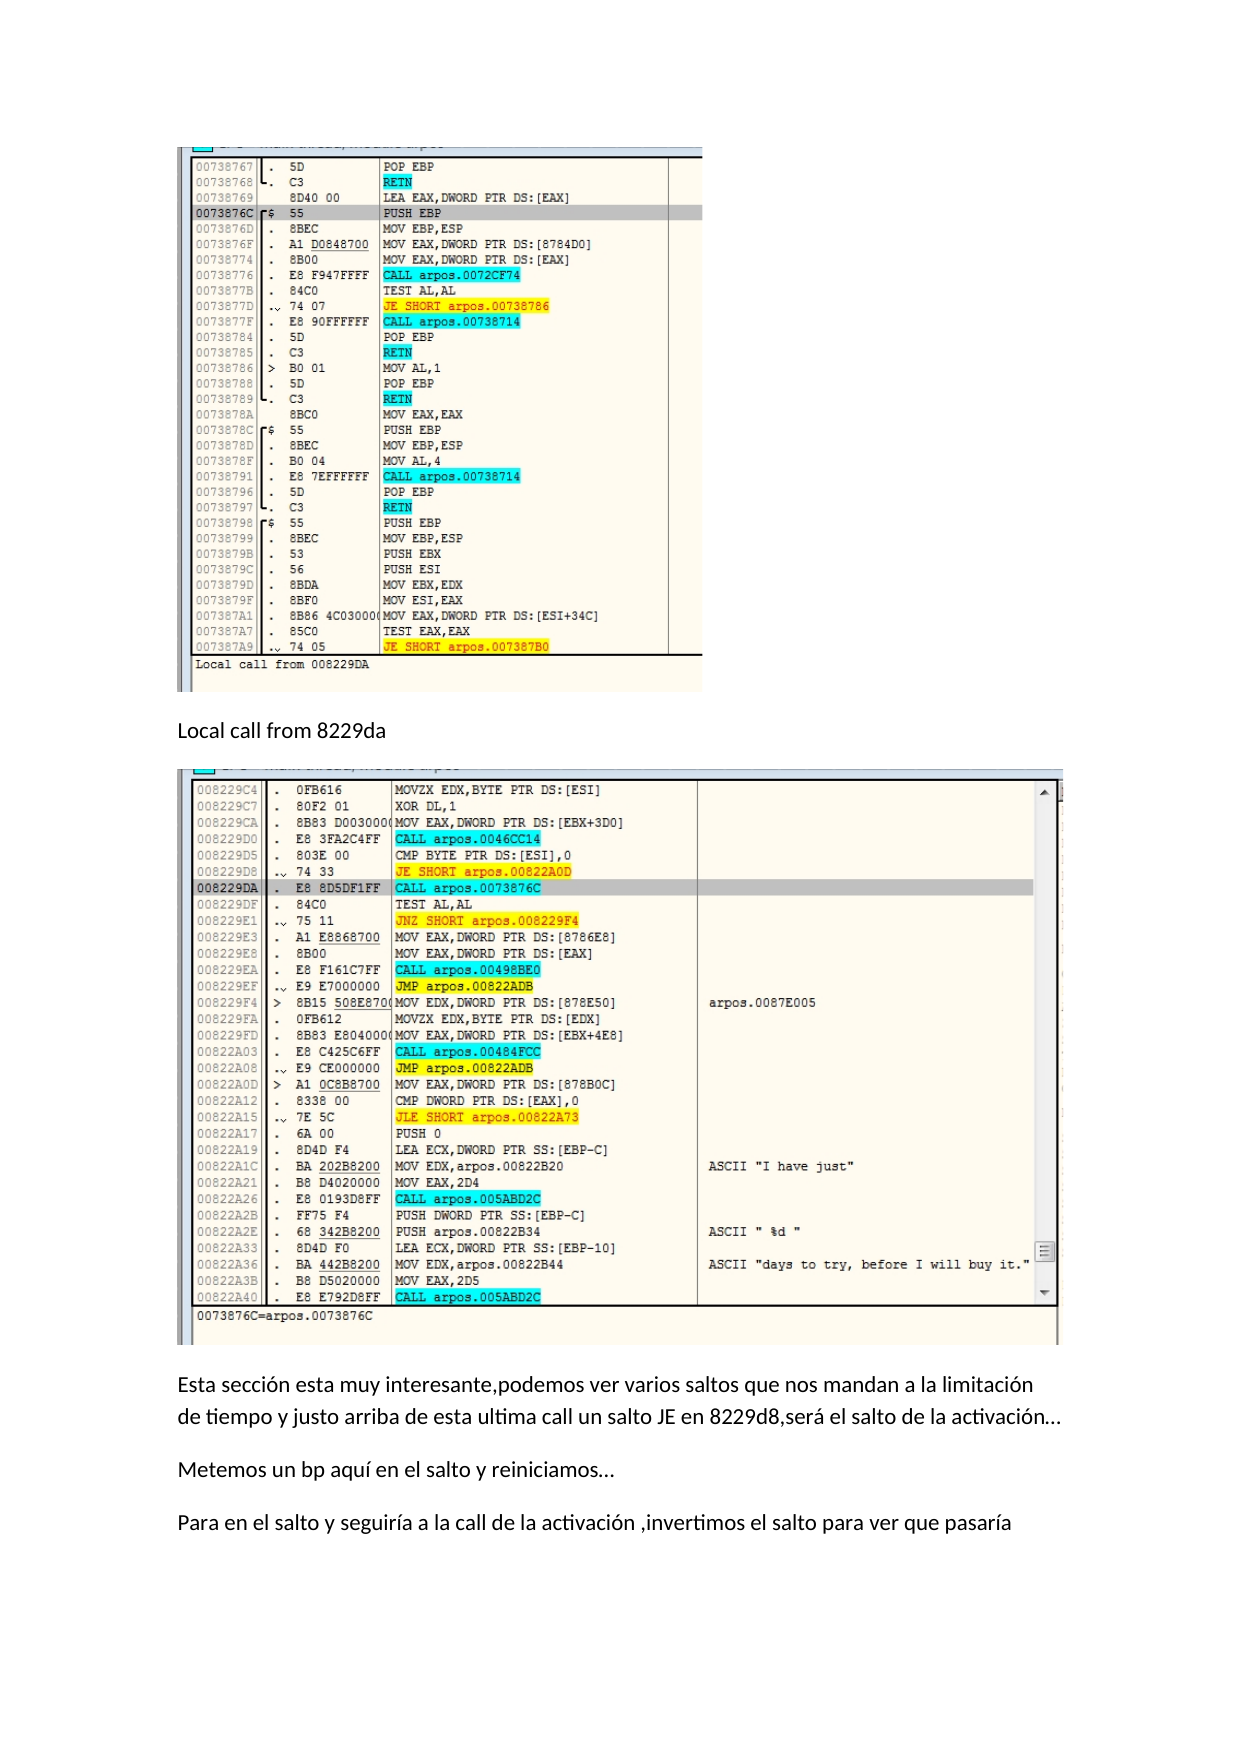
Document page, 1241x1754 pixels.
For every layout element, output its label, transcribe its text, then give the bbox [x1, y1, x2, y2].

text Local call from 8229da [177, 717, 1063, 744]
picture [177, 769, 1064, 1345]
text Metemos un bp aquí en el salto y reiniciamos… [177, 1455, 1063, 1483]
text Para en el salto y seguiría a la call de la activación ,invertimos el salto para ver que pasaría [177, 1508, 1063, 1536]
picture [177, 147, 703, 692]
text Esta sección esta muy interesante,podemos ver varios saltos que nos mandan a la limitación de tiempo y justo arriba de esta ultima call un salto JE en 8229d8,será el salto de la activación… [177, 1370, 1063, 1430]
